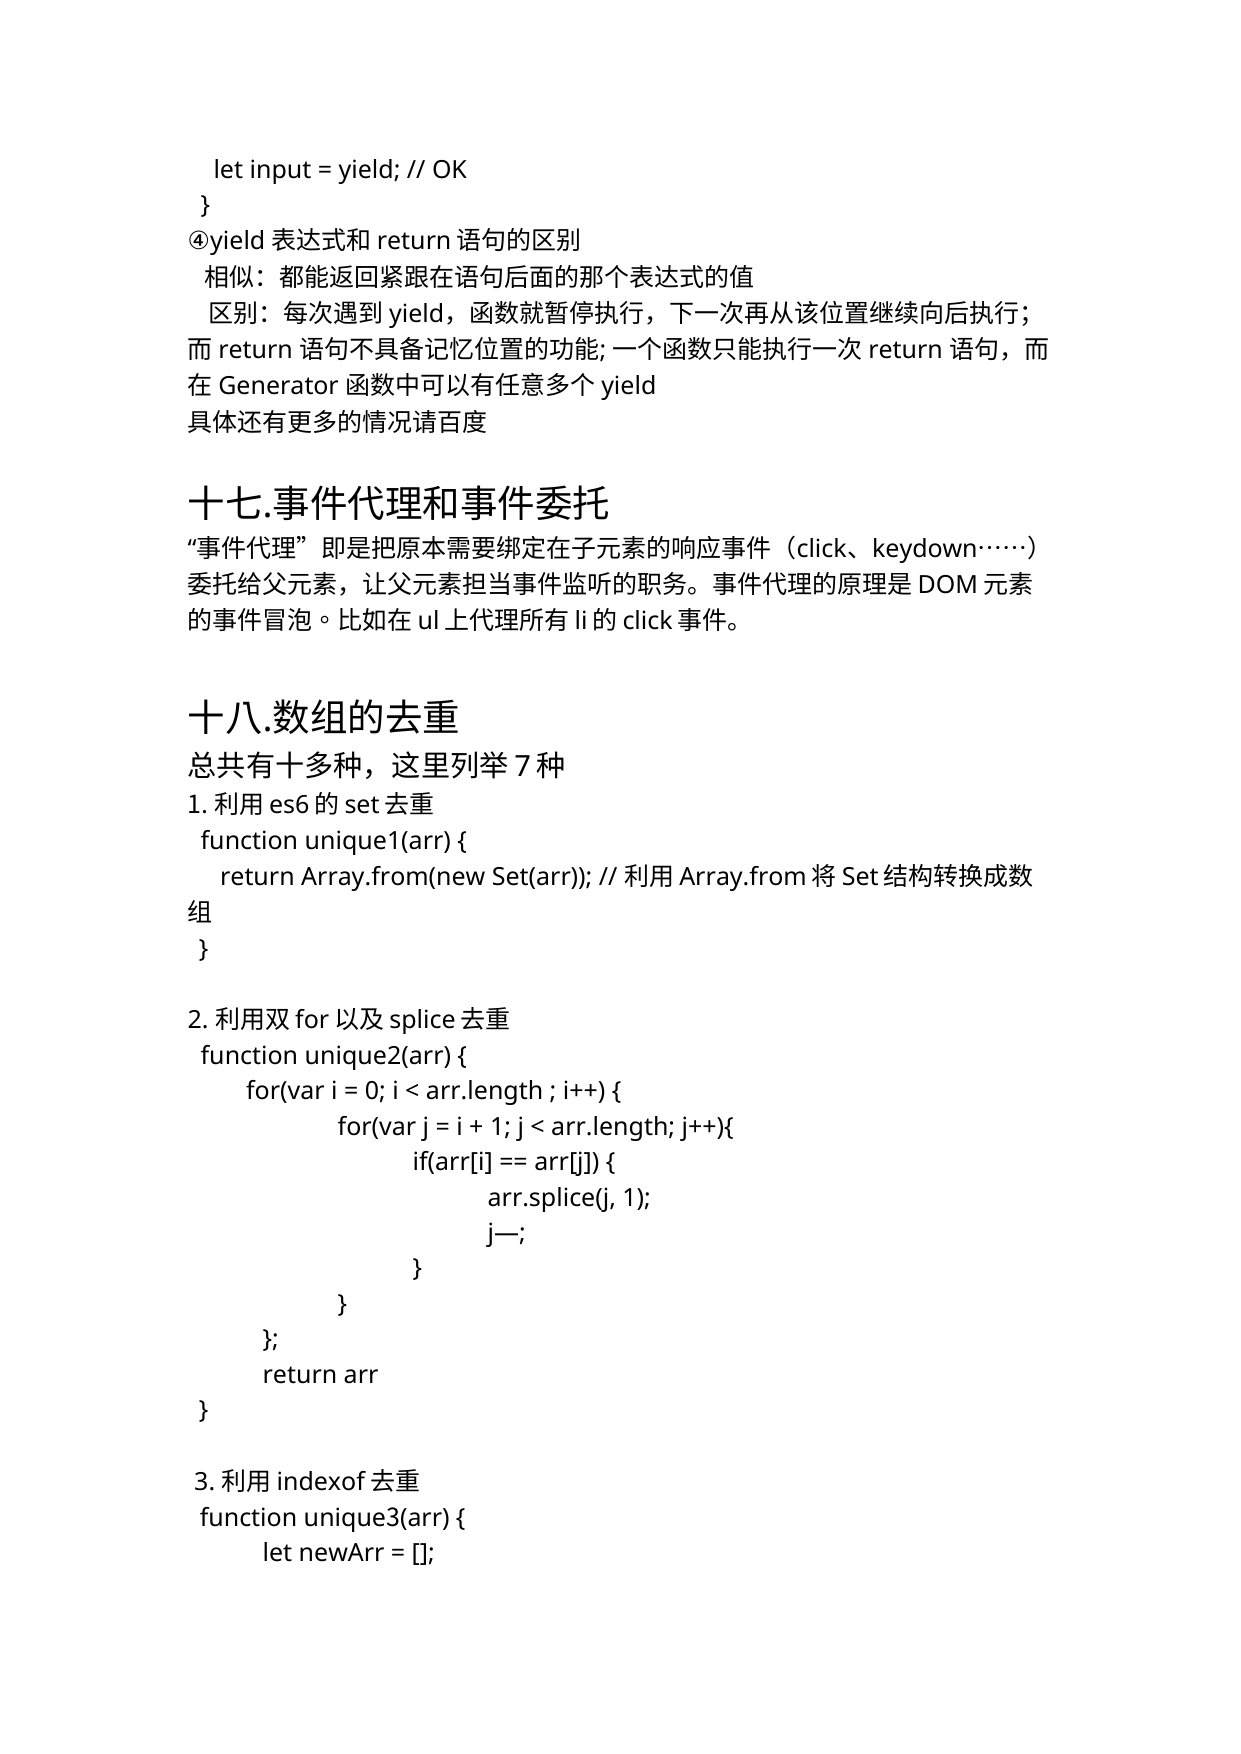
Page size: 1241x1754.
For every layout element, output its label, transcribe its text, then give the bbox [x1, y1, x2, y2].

text 相似：都能返回紧跟在语句后面的那个表达式的值 [187, 257, 1053, 293]
text 3. 利用indexof去重 [187, 1461, 1053, 1497]
text 具体还有更多的情况请百度 [187, 402, 1053, 438]
text 十七.事件代理和事件委托 [187, 474, 1053, 528]
text 区别：每次遇到 yield，函数就暂停执行，下一次再从该位置继续向后执行；而 return 语句不具备记忆位置的功能; 一个函数只能执行一次 return 语句，而在 Generator 函数中可以有任意多个 yield [187, 293, 1053, 402]
text } [187, 929, 1053, 964]
text “事件代理”即是把原本需要绑定在子元素的响应事件（click、keydown……）委托给父元素，让父元素担当事件监听的职务。事件代理的原理是DOM元素的事件冒泡。比如在ul上代理所有li的click事件。 [187, 528, 1053, 637]
text } [187, 1390, 1053, 1426]
text let newArr = []; [187, 1534, 1053, 1569]
text if(arr[i] == arr[j]) { arr.splice(j, 1); [187, 1142, 1053, 1213]
text function unique2(arr) { [187, 1036, 1053, 1072]
text 十八.数组的去重 [187, 688, 1053, 742]
text return Array.from(new Set(arr)); // 利用Array.from将Set结构转换成数组 [187, 857, 1053, 929]
text 总共有十多种，这里列举7种 [187, 742, 1053, 785]
text let input = yield; // OK [187, 150, 1053, 185]
text 2. 利用双for以及splice去重 [187, 1000, 1053, 1036]
list 利用es6的set去重 [187, 785, 1053, 821]
text ④yield 表达式和return语句的区别 [187, 221, 1053, 257]
text } [187, 185, 1053, 221]
text j—; [187, 1213, 1053, 1249]
text return arr [187, 1355, 1053, 1390]
text for(var i = 0; i < arr.length ; i++) { for(var j = i + 1; j < arr.length; j++){ [187, 1072, 1053, 1142]
text } } }; [187, 1249, 1053, 1355]
text function unique3(arr) { [187, 1497, 1053, 1534]
text function unique1(arr) { [187, 821, 1053, 857]
